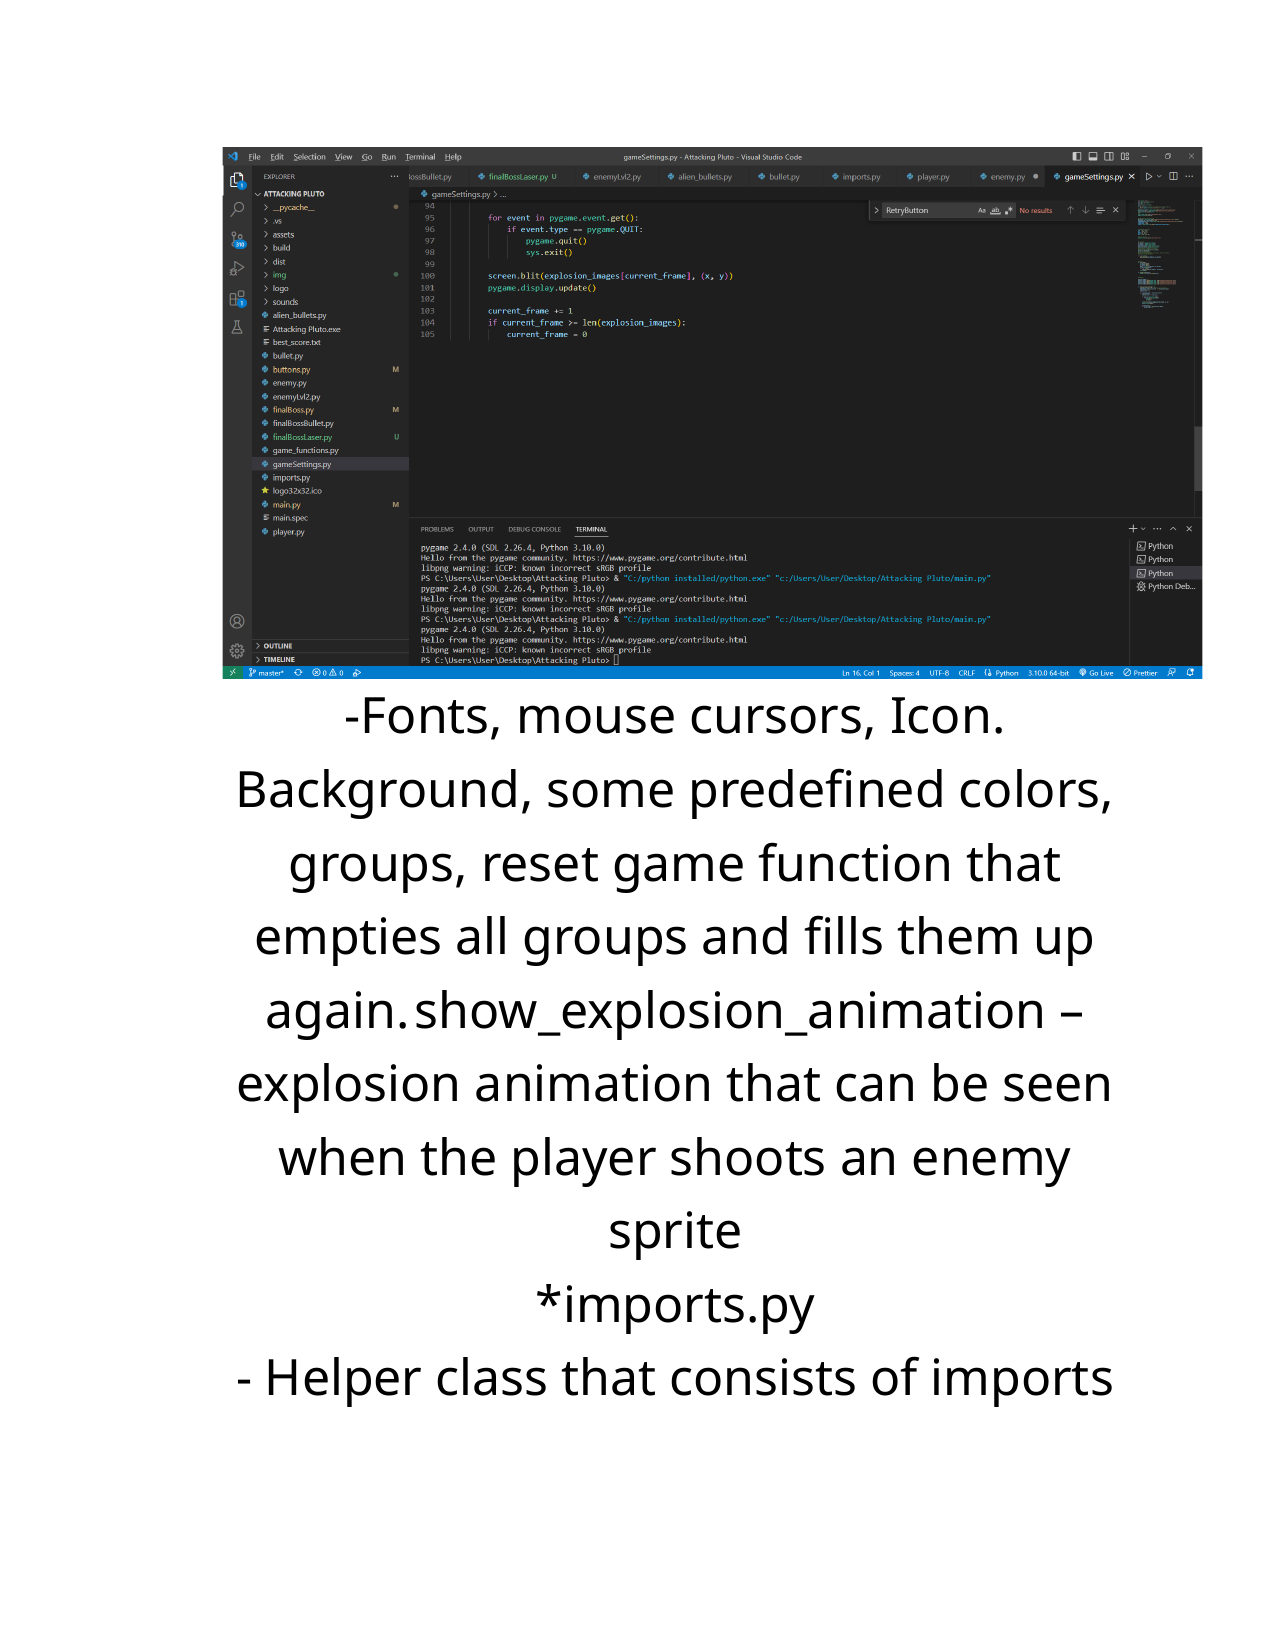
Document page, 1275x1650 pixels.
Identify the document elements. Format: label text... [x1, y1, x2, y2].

list *imports.py [223, 1269, 1127, 1337]
list - Helper class that consists of imports [223, 1342, 1127, 1411]
picture [222, 147, 1203, 679]
list -Fonts, mouse cursors, Icon. Background, some predefined colors, groups, reset game function that empties all groups and fills them up again. show_explosion_animation – explosion animation that can be seen when the player shoots an enemy sprite [223, 681, 1127, 1263]
